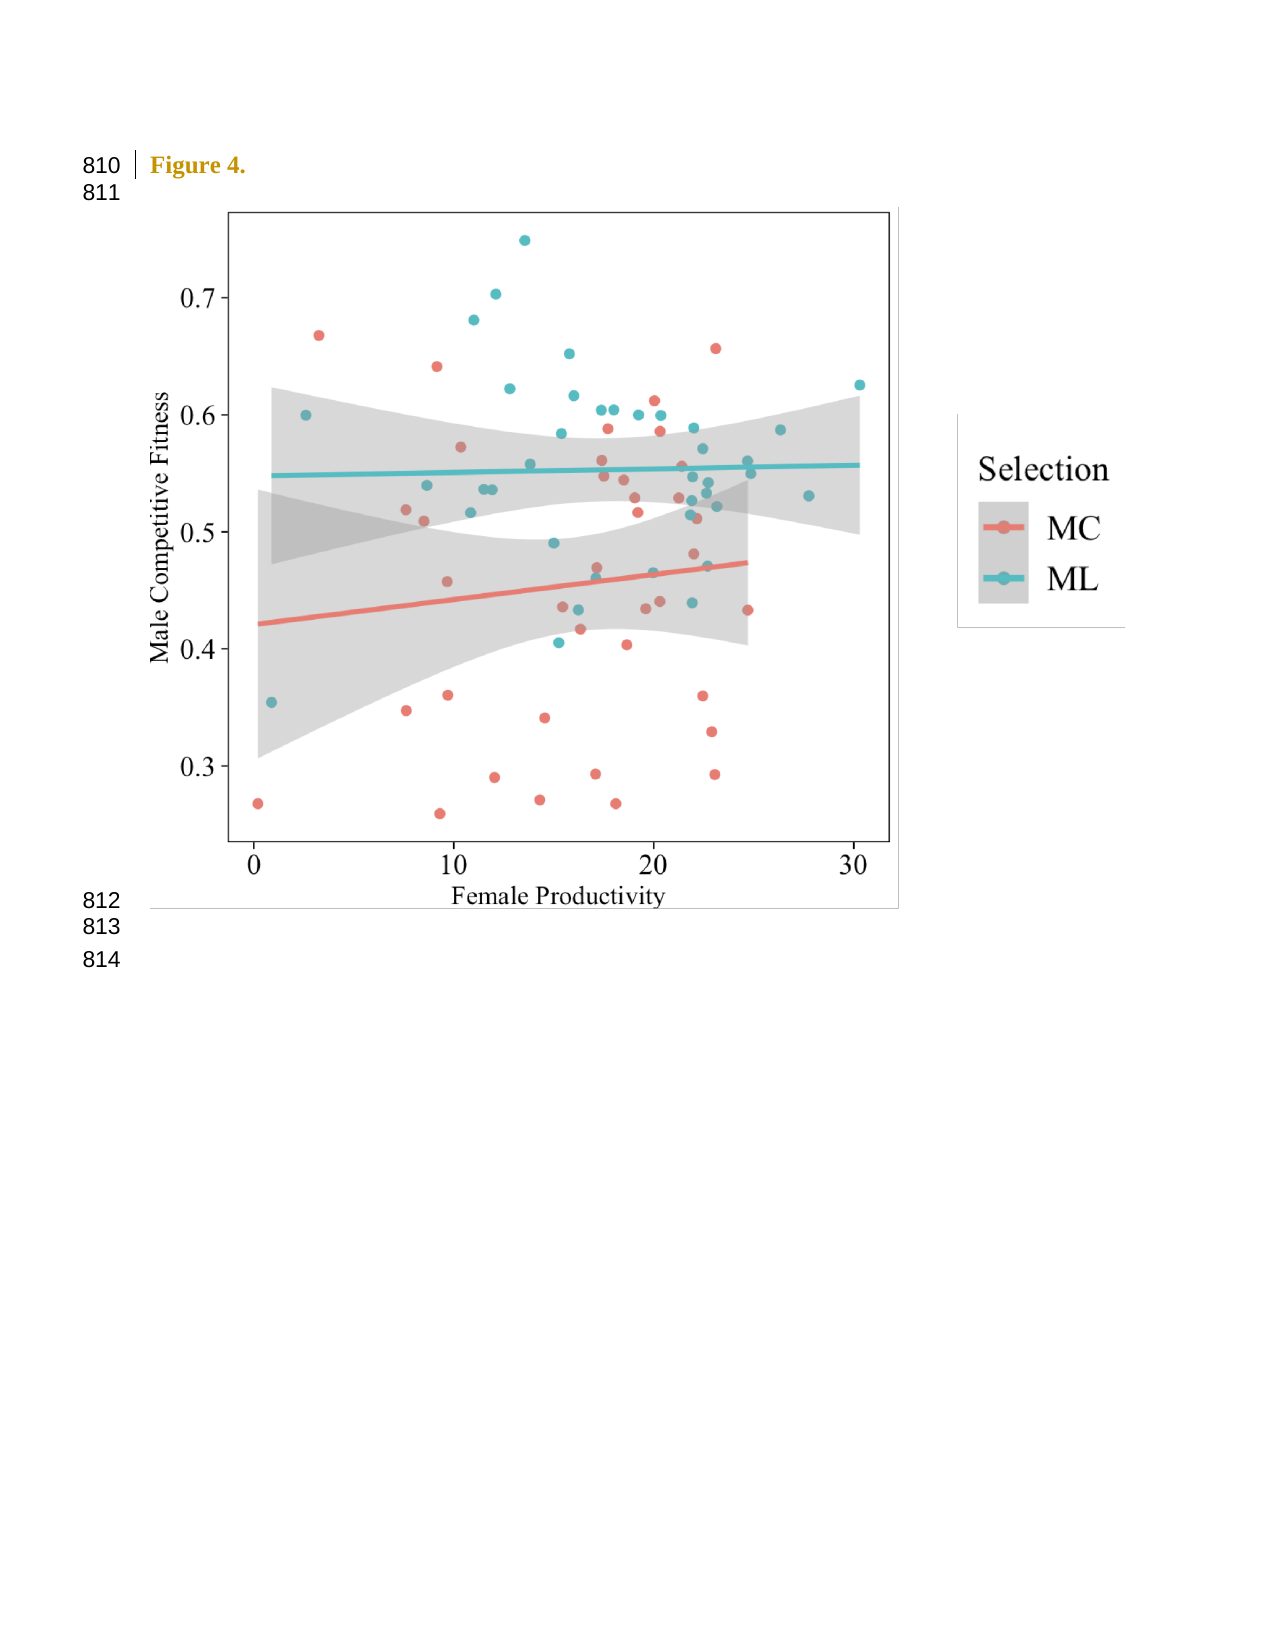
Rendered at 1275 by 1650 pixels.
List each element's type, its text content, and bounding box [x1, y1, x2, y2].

text Figure 4. [150, 150, 1125, 179]
picture [150, 207, 1125, 909]
